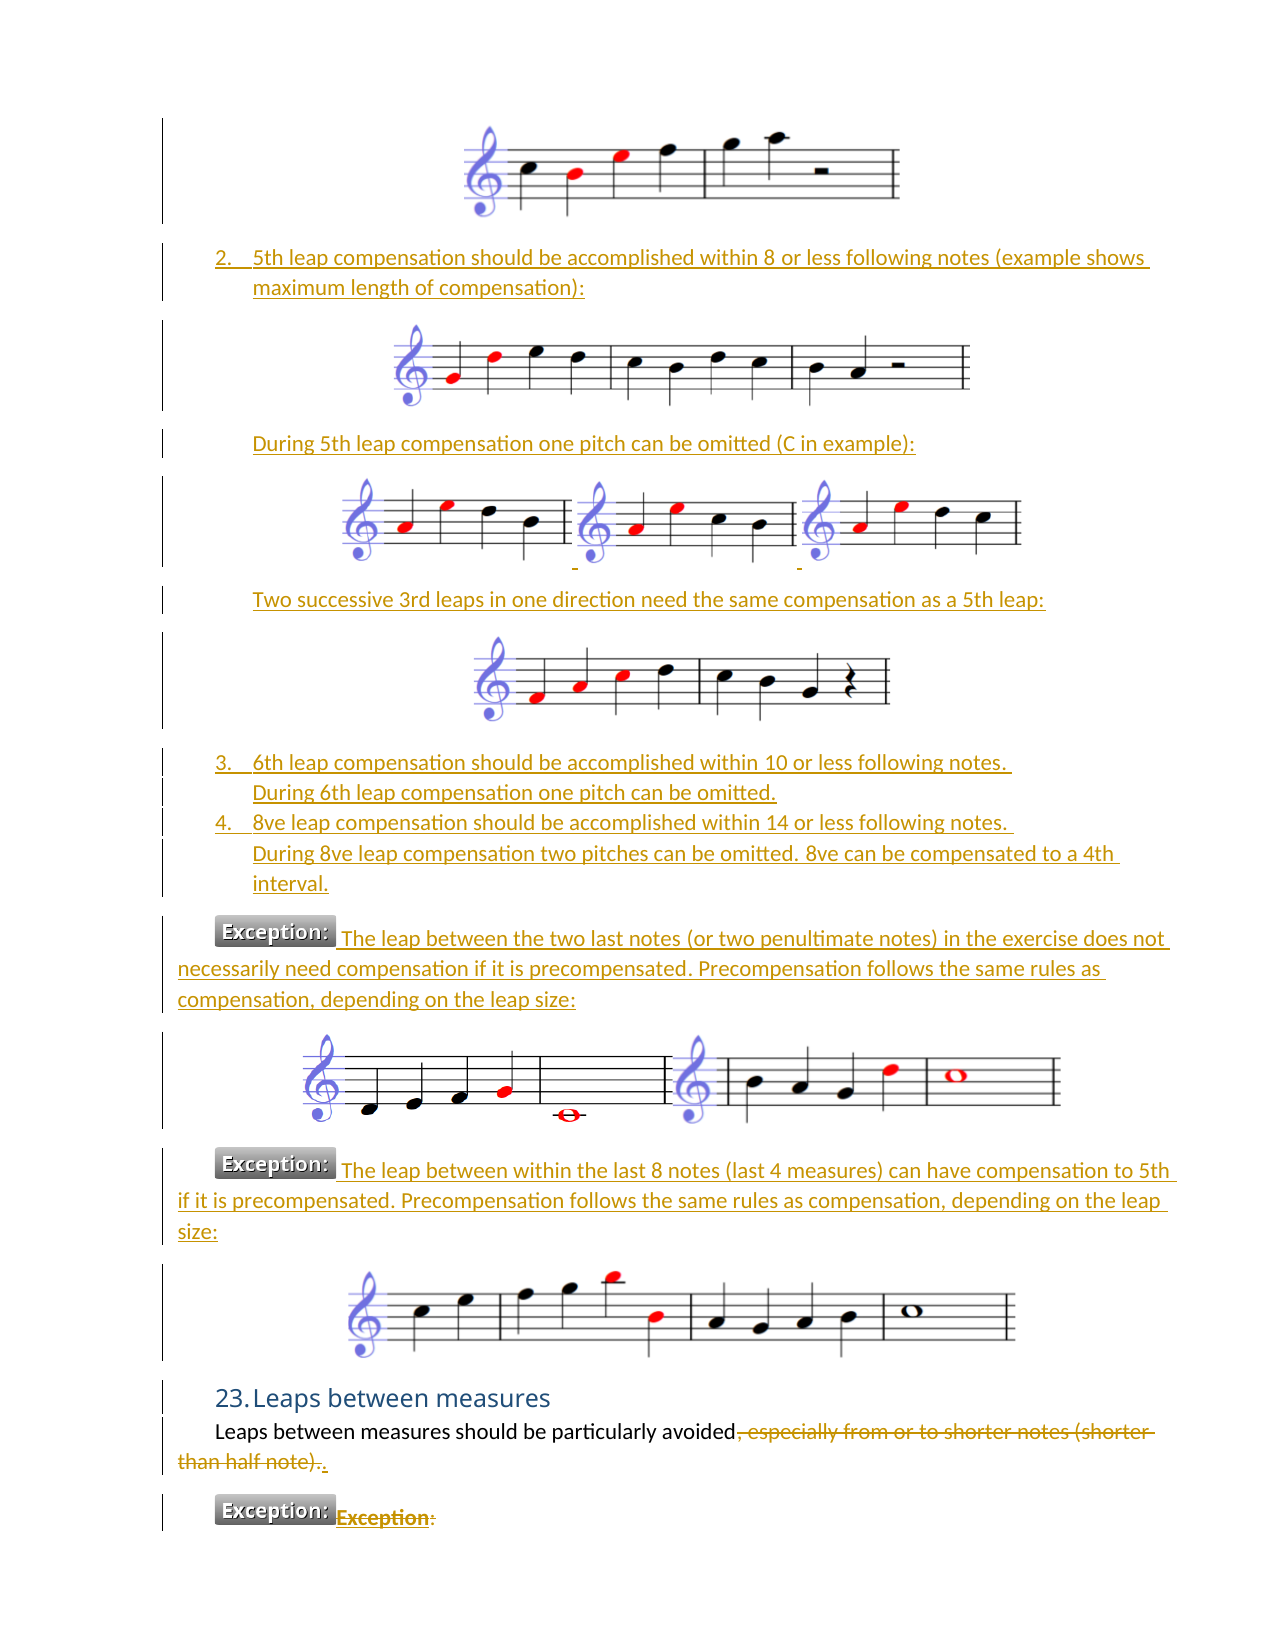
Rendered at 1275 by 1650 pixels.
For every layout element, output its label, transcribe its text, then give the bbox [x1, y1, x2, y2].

picture [473, 632, 891, 730]
picture [214, 1494, 337, 1525]
picture [214, 915, 337, 947]
picture [802, 477, 1022, 567]
picture [342, 476, 572, 567]
picture [214, 1147, 337, 1179]
picture [348, 1263, 1016, 1362]
picture [464, 118, 900, 225]
picture [393, 320, 970, 411]
picture [577, 480, 797, 567]
picture [302, 1031, 1061, 1129]
text Leaps between measures should be particularly avoided [177, 1417, 1186, 1475]
subtitle Leaps between measures [215, 1380, 1186, 1414]
